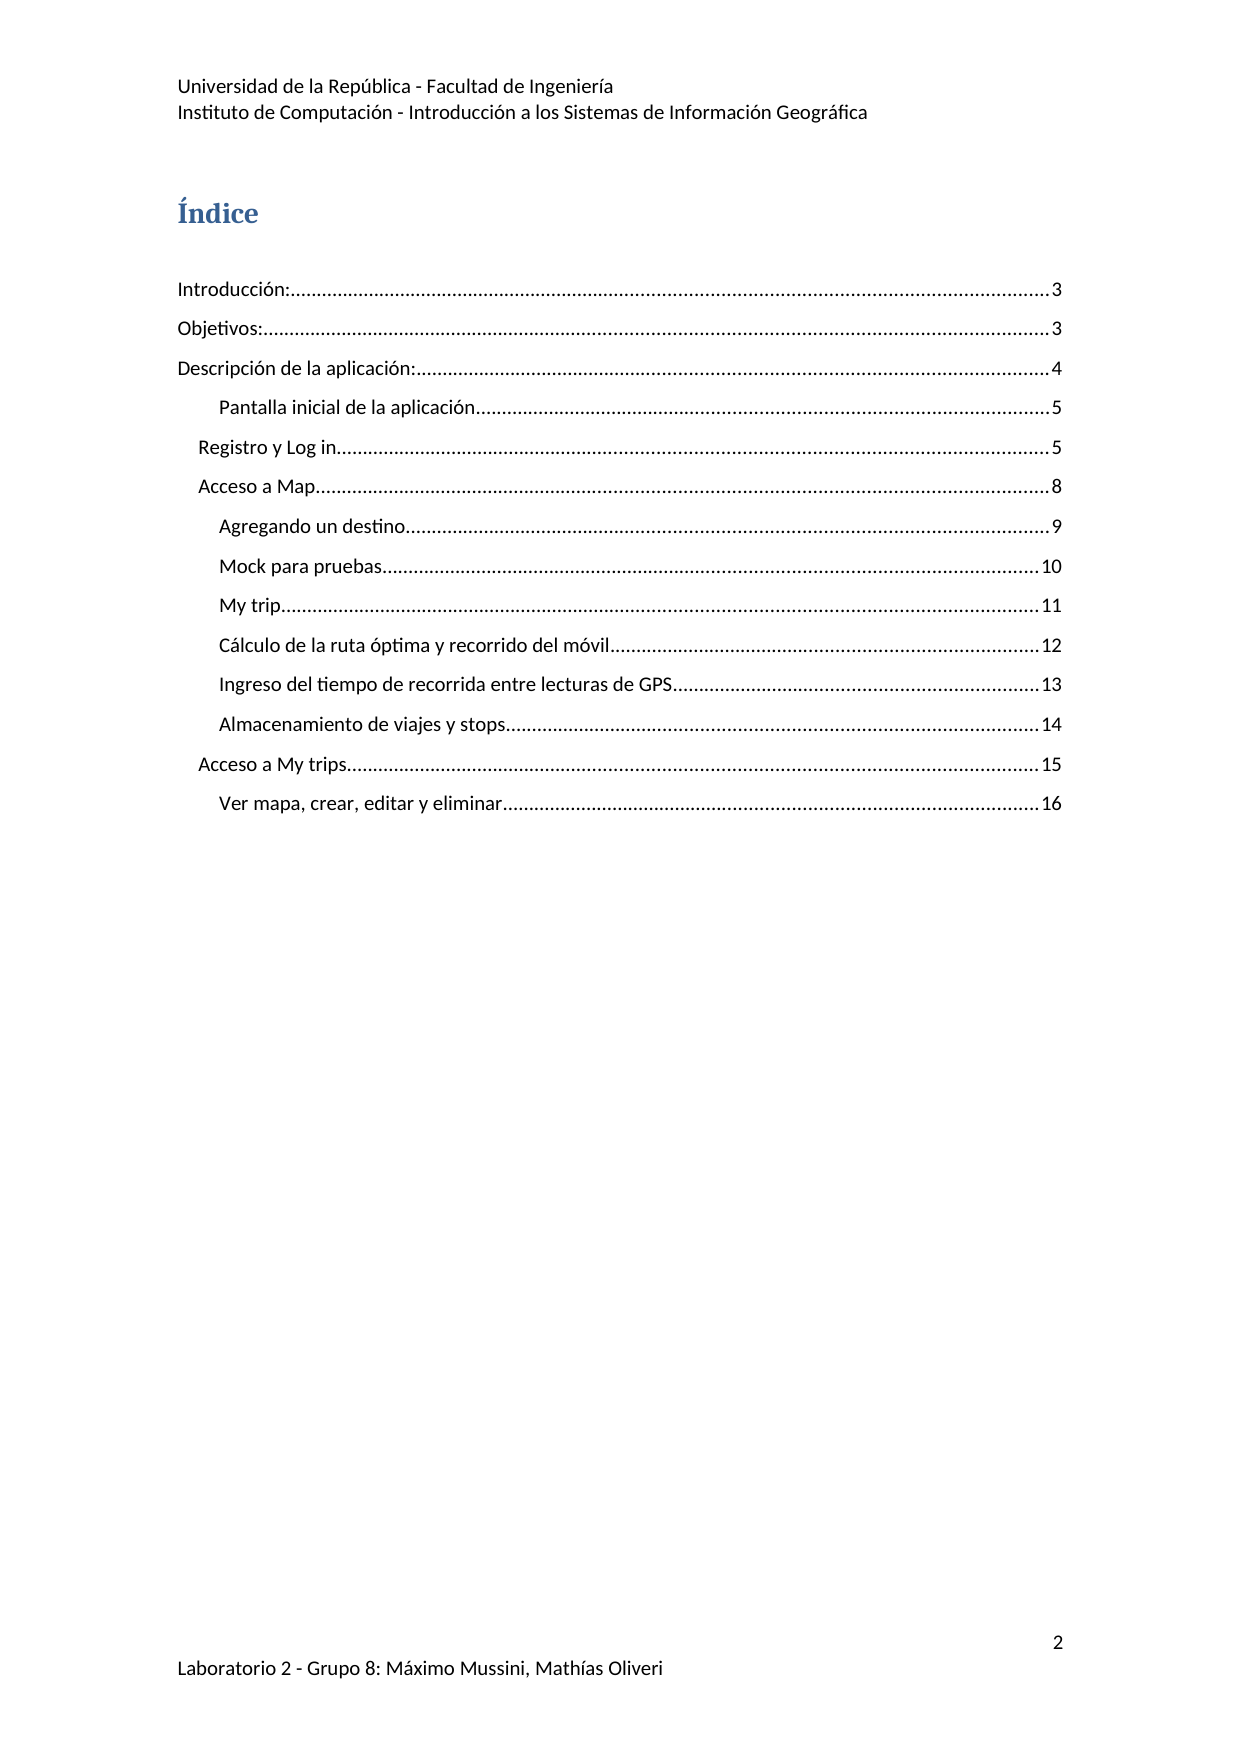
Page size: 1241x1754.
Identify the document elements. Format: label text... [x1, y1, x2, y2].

text Objetivos: 3 [177, 315, 1063, 341]
text Ver mapa, crear, editar y eliminar 16 [219, 790, 1063, 816]
text My trip 11 [219, 592, 1063, 618]
text Mock para pruebas 10 [219, 553, 1063, 578]
text Almacenamiento de viajes y stops 14 [219, 711, 1063, 737]
text Cálculo de la ruta óptima y recorrido del móvil 12 [219, 632, 1063, 657]
text Registro y Log in 5 [198, 434, 1063, 459]
text Pantalla inicial de la aplicación 5 [219, 394, 1063, 420]
subtitle Índice [177, 198, 1063, 231]
text Descripción de la aplicación: 4 [177, 355, 1063, 380]
text Acceso a My trips 15 [198, 751, 1063, 776]
text Agregando un destino 9 [219, 513, 1063, 539]
text Introducción: 3 [177, 276, 1063, 301]
text Ingreso del tiempo de recorrida entre lecturas de GPS 13 [219, 672, 1063, 697]
text Acceso a Map 8 [198, 474, 1063, 499]
